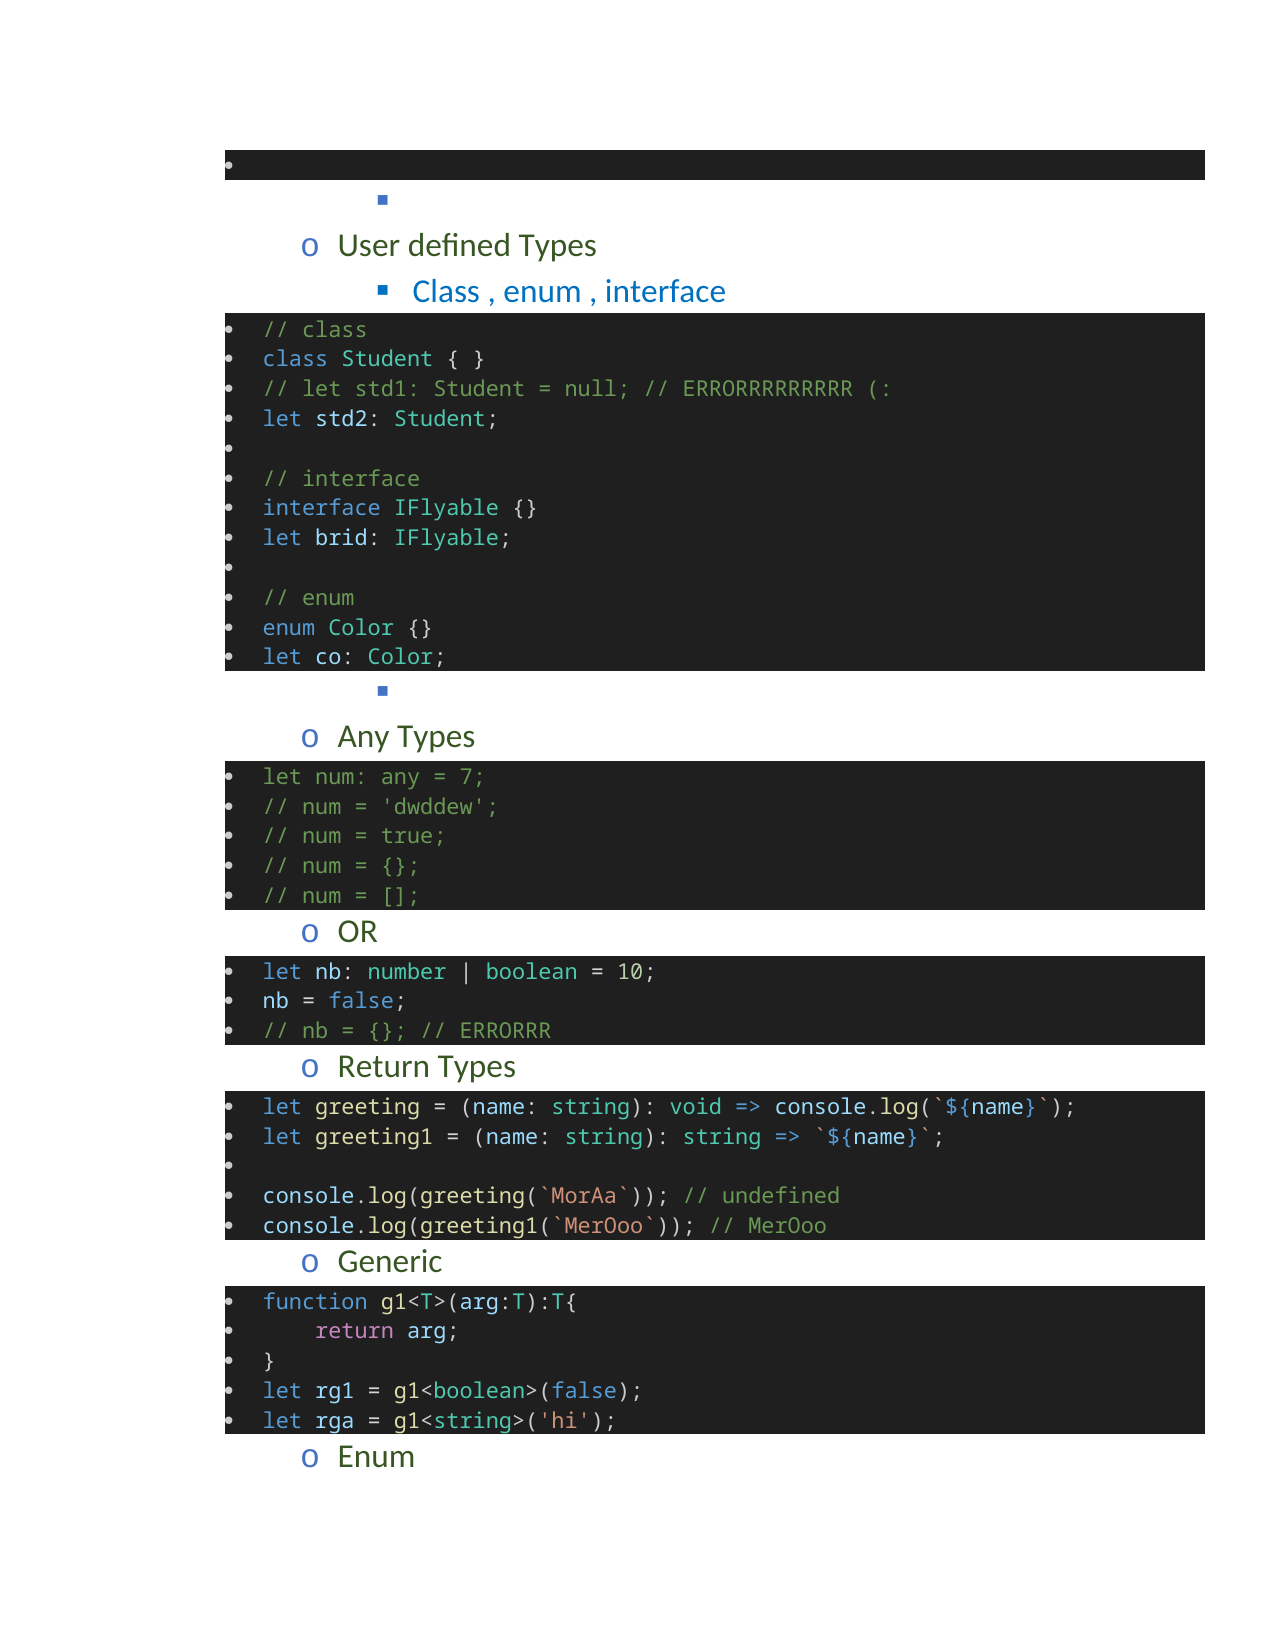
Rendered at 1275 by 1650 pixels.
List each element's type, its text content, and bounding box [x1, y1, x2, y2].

list // num = true; [225, 820, 1205, 850]
list // class [225, 313, 1205, 343]
list let nb: number | boolean = 10; [225, 956, 1205, 985]
list console.log(greeting(`MorAa`)); // undefined [225, 1180, 1205, 1210]
list console.log(greeting1(`MerOoo`)); // MerOoo [225, 1210, 1205, 1240]
list let rga = g1<string>('hi'); [225, 1405, 1205, 1434]
list Enum [300, 1434, 1205, 1477]
list let std2: Student; [225, 403, 1205, 433]
list let greeting1 = (name: string): string => `${name}`; [225, 1121, 1205, 1150]
list function g1<T>(arg:T):T{ [225, 1286, 1205, 1315]
list // interface [225, 462, 1205, 492]
list return arg; [225, 1315, 1205, 1345]
list let num: any = 7; [225, 761, 1205, 791]
list Any Types [300, 715, 1205, 757]
list let co: Color; [225, 641, 1205, 671]
list class Student { } [225, 343, 1205, 373]
list Return Types [300, 1045, 1205, 1087]
list // let std1: Student = null; // ERRORRRRRRRRR (: [225, 373, 1205, 403]
list OR [300, 910, 1205, 952]
list nb = false; [225, 985, 1205, 1015]
list let brid: IFlyable; [225, 522, 1205, 552]
list Generic [300, 1240, 1205, 1282]
list // enum [225, 582, 1205, 611]
list Class , enum , interface [375, 269, 1205, 310]
list let greeting = (name: string): void => console.log(`${name}`); [225, 1091, 1205, 1121]
list interface IFlyable {} [225, 492, 1205, 522]
list // nb = {}; // ERRORRR [225, 1015, 1205, 1045]
list User defined Types [300, 224, 1205, 266]
list // num = 'dwddew'; [225, 791, 1205, 820]
list // num = []; [225, 880, 1205, 910]
list } [225, 1345, 1205, 1375]
list enum Color {} [225, 611, 1205, 641]
list let rg1 = g1<boolean>(false); [225, 1375, 1205, 1405]
list // num = {}; [225, 850, 1205, 880]
